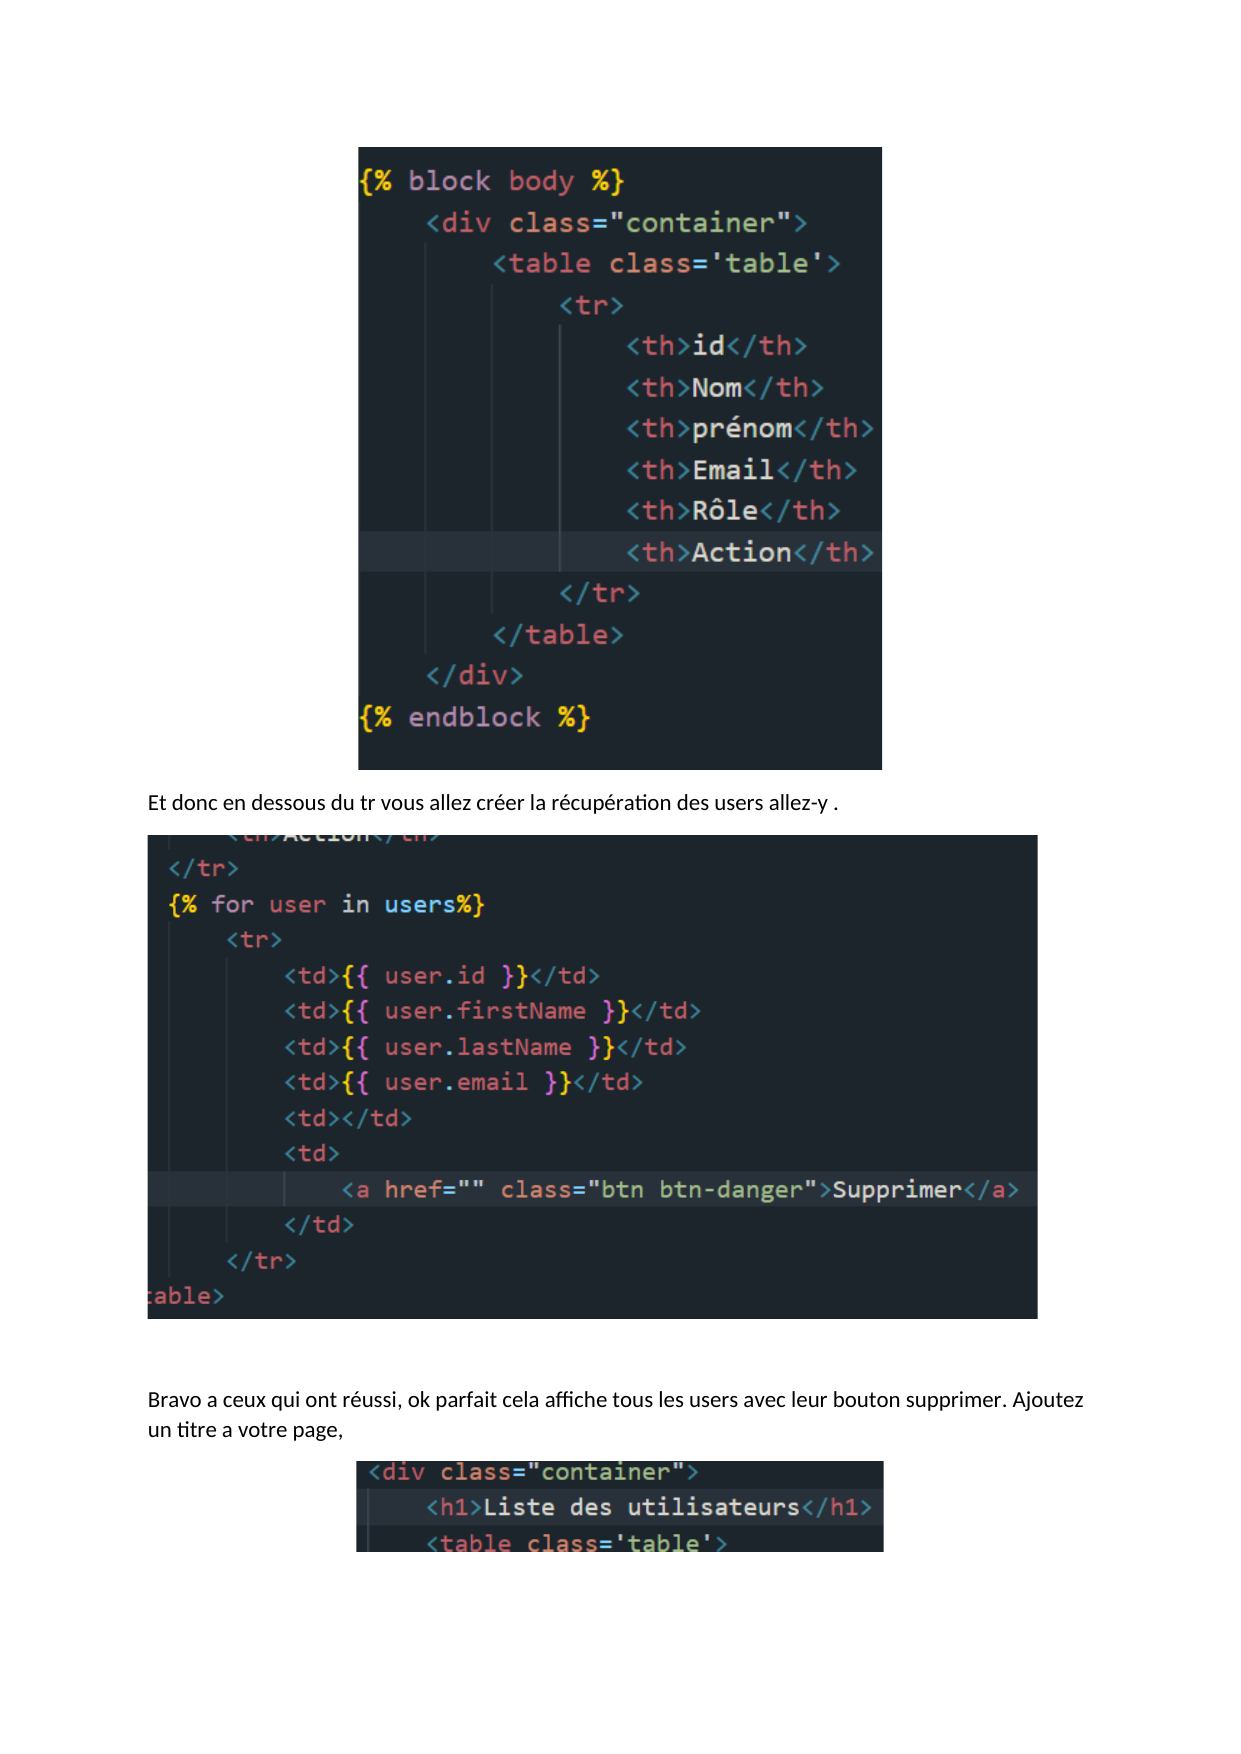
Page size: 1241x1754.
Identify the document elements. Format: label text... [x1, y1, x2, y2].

picture [356, 1461, 884, 1552]
picture [147, 835, 1038, 1319]
text Bravo a ceux qui ont réussi, ok parfait cela affiche tous les users avec leur bouton supprimer. Ajoutez un titre a votre page, [148, 1385, 1093, 1443]
text Et donc en dessous du tr vous allez créer la récupération des users allez-y . [148, 788, 1093, 816]
picture [358, 147, 883, 770]
